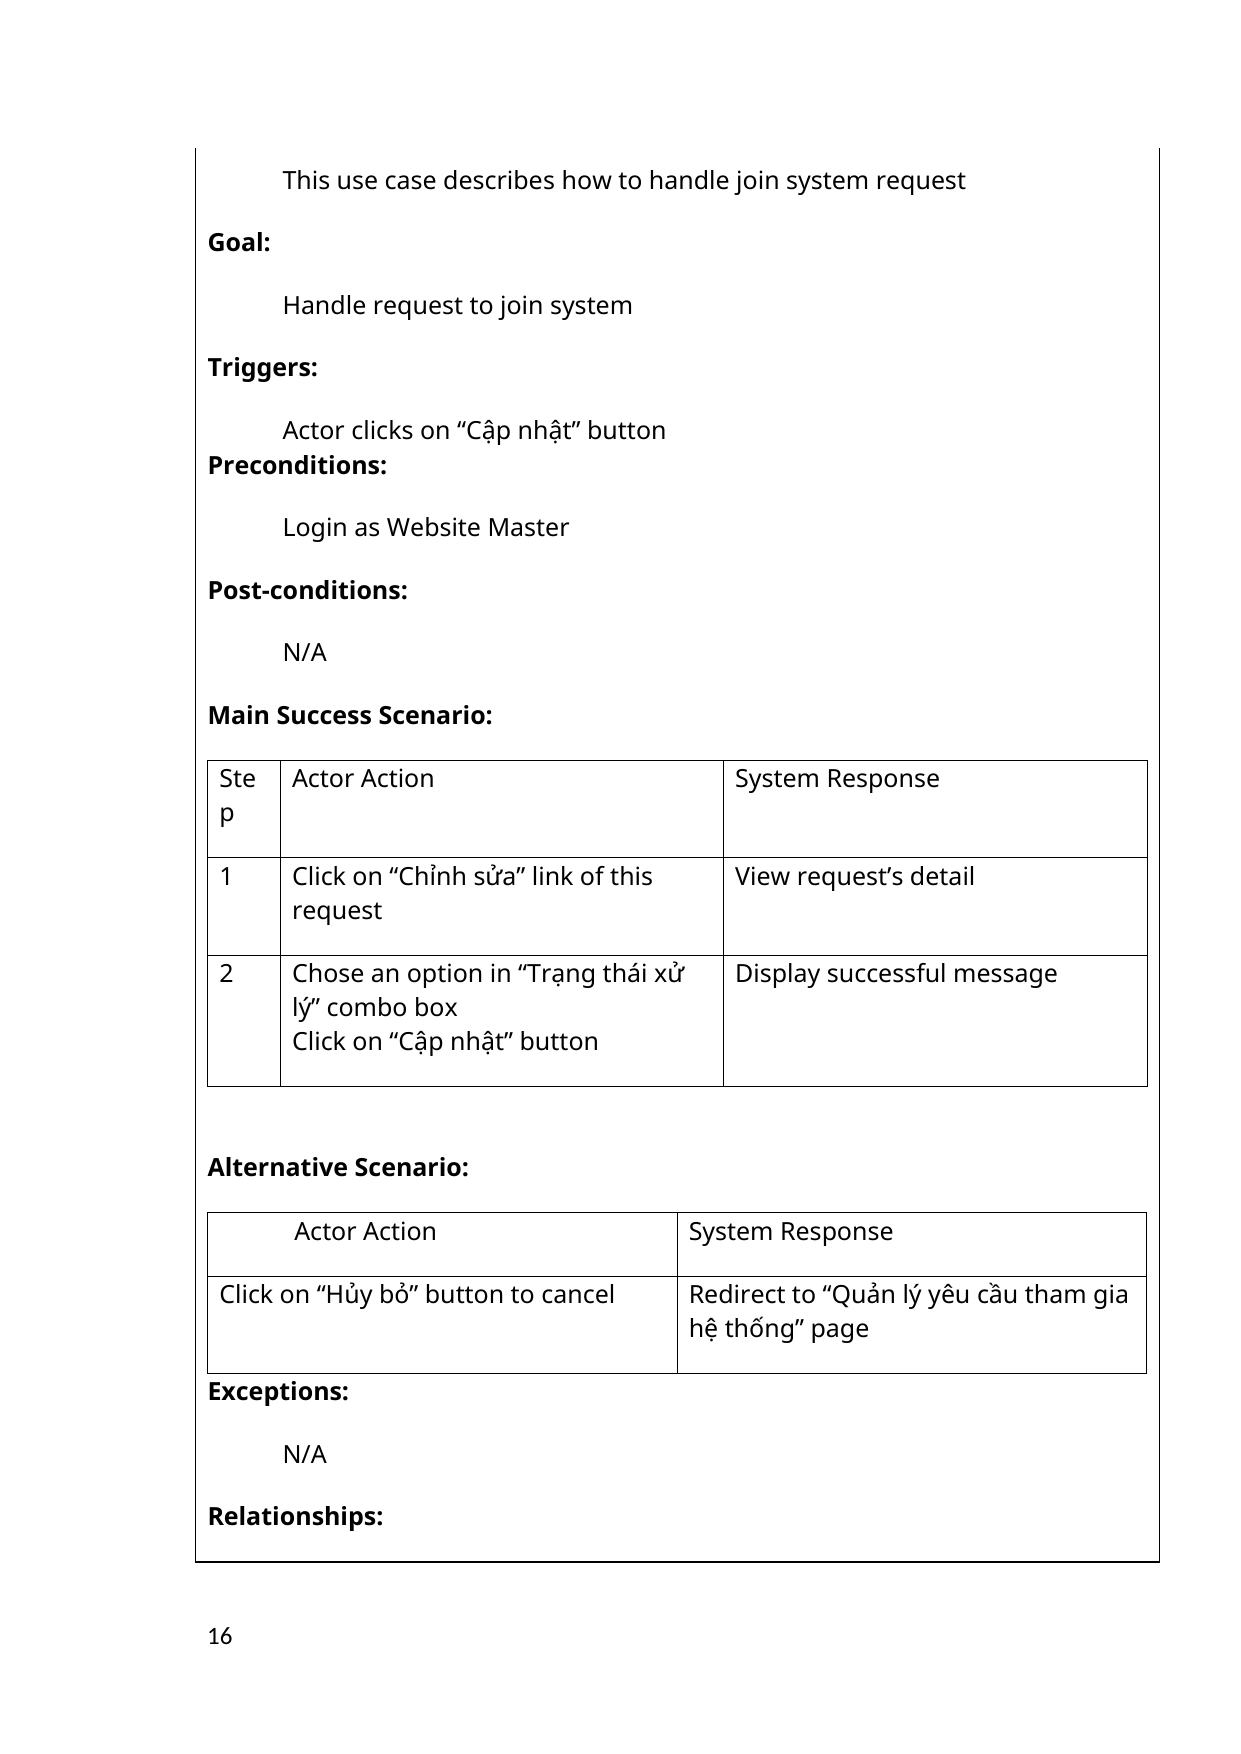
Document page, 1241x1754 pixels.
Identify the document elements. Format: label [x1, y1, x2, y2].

table_cell [196, 154, 1159, 1561]
